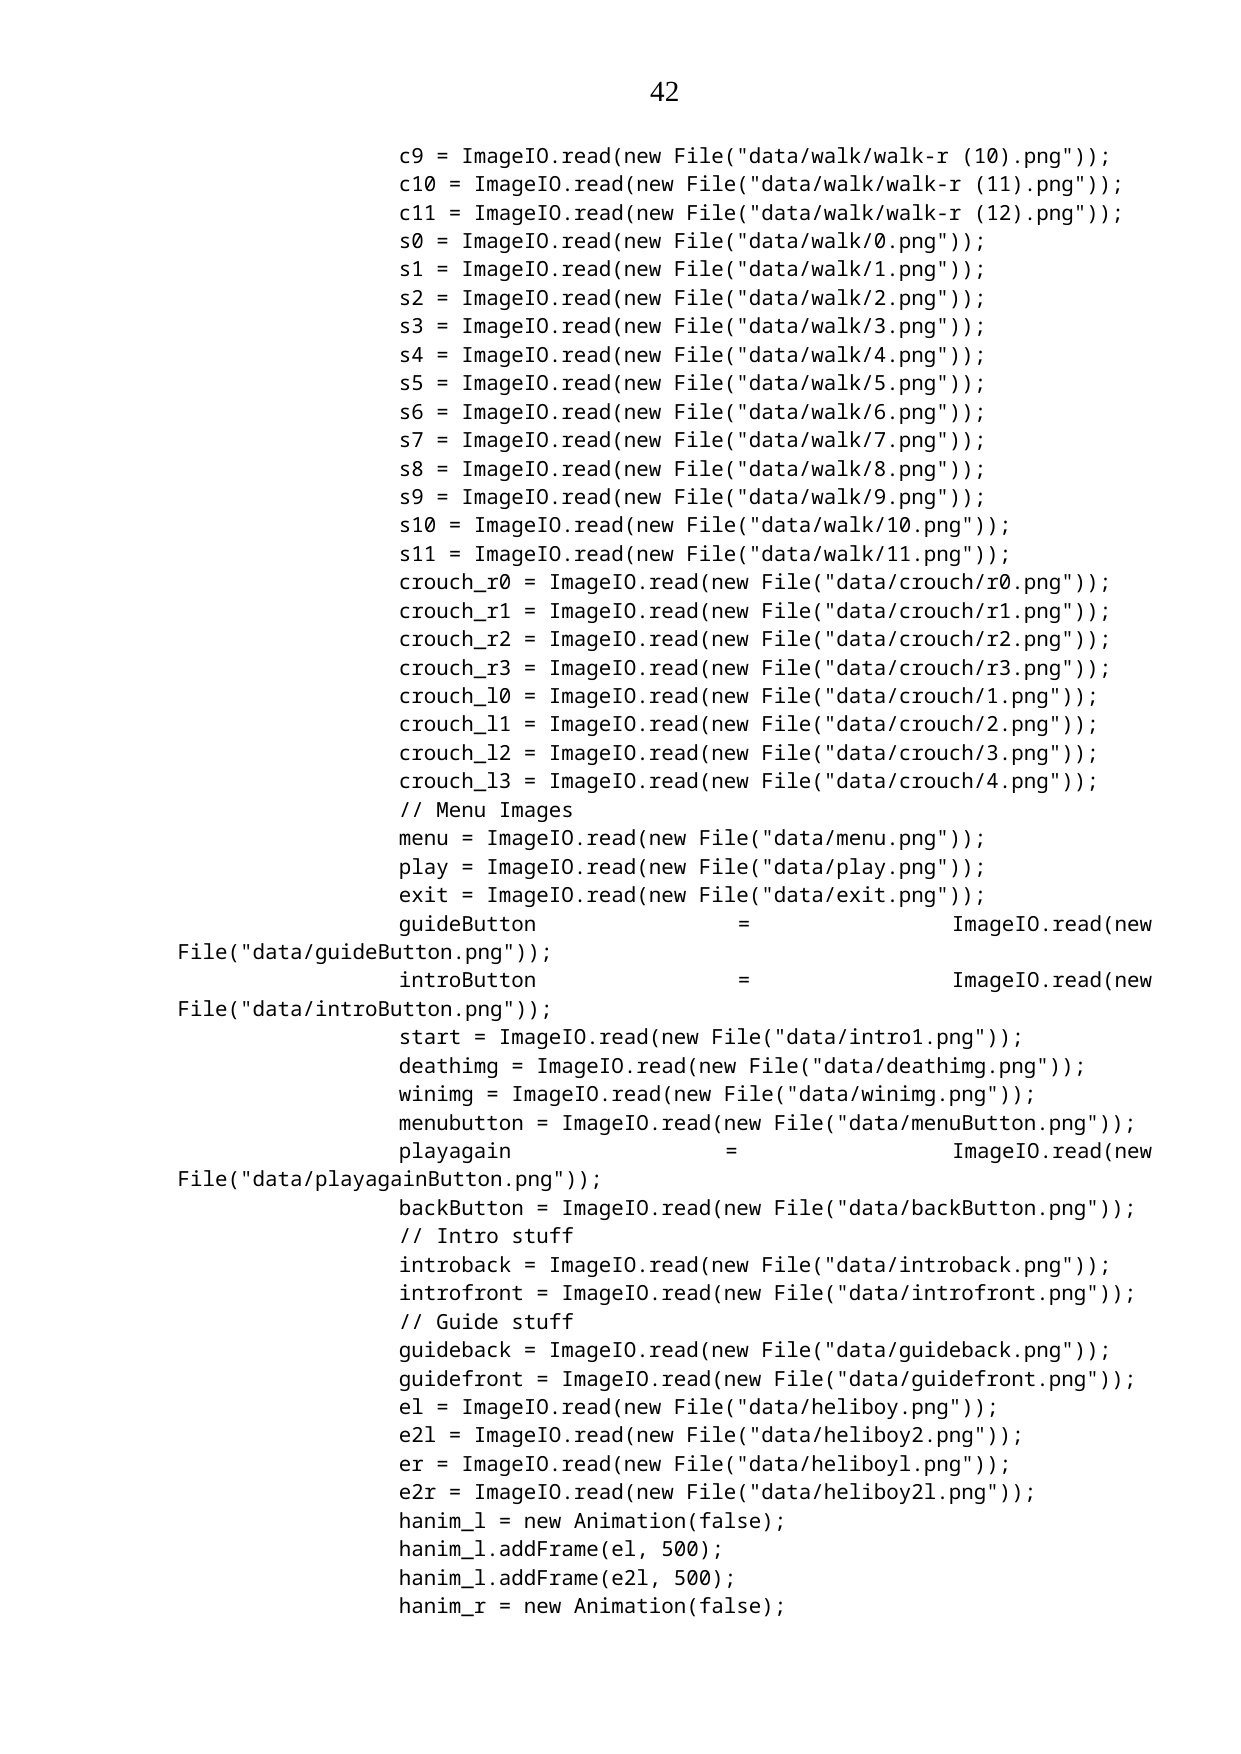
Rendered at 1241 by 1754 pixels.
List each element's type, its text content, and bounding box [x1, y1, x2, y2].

text // Menu Images [177, 795, 1152, 823]
text e2r = ImageIO.read(new File("data/heliboy2l.png")); [177, 1477, 1152, 1506]
text s3 = ImageIO.read(new File("data/walk/3.png")); [177, 311, 1152, 340]
text hanim_l = new Animation(false); [177, 1506, 1152, 1534]
text // Guide stuff [177, 1307, 1152, 1335]
text hanim_l.addFrame(el, 500); [177, 1534, 1152, 1563]
text s7 = ImageIO.read(new File("data/walk/7.png")); [177, 425, 1152, 454]
text crouch_r0 = ImageIO.read(new File("data/crouch/r0.png")); [177, 567, 1152, 596]
text s5 = ImageIO.read(new File("data/walk/5.png")); [177, 368, 1152, 397]
text e2l = ImageIO.read(new File("data/heliboy2.png")); [177, 1421, 1152, 1449]
text s6 = ImageIO.read(new File("data/walk/6.png")); [177, 397, 1152, 425]
text crouch_r3 = ImageIO.read(new File("data/crouch/r3.png")); [177, 653, 1152, 681]
text playagain = ImageIO.read(new File("data/playagainButton.png")); [177, 1136, 1152, 1193]
text s1 = ImageIO.read(new File("data/walk/1.png")); [177, 254, 1152, 283]
text play = ImageIO.read(new File("data/play.png")); [177, 852, 1152, 880]
text guideButton = ImageIO.read(new File("data/guideButton.png")); [177, 909, 1152, 966]
text crouch_l0 = ImageIO.read(new File("data/crouch/1.png")); [177, 681, 1152, 709]
text crouch_l1 = ImageIO.read(new File("data/crouch/2.png")); [177, 709, 1152, 738]
text s4 = ImageIO.read(new File("data/walk/4.png")); [177, 340, 1152, 368]
text s11 = ImageIO.read(new File("data/walk/11.png")); [177, 539, 1152, 567]
text s8 = ImageIO.read(new File("data/walk/8.png")); [177, 454, 1152, 482]
text introfront = ImageIO.read(new File("data/introfront.png")); [177, 1278, 1152, 1307]
text exit = ImageIO.read(new File("data/exit.png")); [177, 880, 1152, 909]
text crouch_r1 = ImageIO.read(new File("data/crouch/r1.png")); [177, 596, 1152, 624]
text menu = ImageIO.read(new File("data/menu.png")); [177, 823, 1152, 852]
text guideback = ImageIO.read(new File("data/guideback.png")); [177, 1335, 1152, 1364]
text er = ImageIO.read(new File("data/heliboyl.png")); [177, 1449, 1152, 1477]
text s10 = ImageIO.read(new File("data/walk/10.png")); [177, 511, 1152, 539]
text introback = ImageIO.read(new File("data/introback.png")); [177, 1250, 1152, 1278]
text s0 = ImageIO.read(new File("data/walk/0.png")); [177, 226, 1152, 254]
text crouch_l2 = ImageIO.read(new File("data/crouch/3.png")); [177, 738, 1152, 766]
text winimg = ImageIO.read(new File("data/winimg.png")); [177, 1079, 1152, 1108]
text hanim_r = new Animation(false); [177, 1591, 1152, 1619]
text c10 = ImageIO.read(new File("data/walk/walk-r (11).png")); [177, 169, 1152, 198]
text introButton = ImageIO.read(new File("data/introButton.png")); [177, 966, 1152, 1022]
text // Intro stuff [177, 1221, 1152, 1250]
text backButton = ImageIO.read(new File("data/backButton.png")); [177, 1193, 1152, 1221]
text c9 = ImageIO.read(new File("data/walk/walk-r (10).png")); [177, 141, 1152, 169]
text deathimg = ImageIO.read(new File("data/deathimg.png")); [177, 1051, 1152, 1079]
text crouch_l3 = ImageIO.read(new File("data/crouch/4.png")); [177, 766, 1152, 795]
text el = ImageIO.read(new File("data/heliboy.png")); [177, 1392, 1152, 1421]
text guidefront = ImageIO.read(new File("data/guidefront.png")); [177, 1364, 1152, 1392]
text s2 = ImageIO.read(new File("data/walk/2.png")); [177, 283, 1152, 311]
text s9 = ImageIO.read(new File("data/walk/9.png")); [177, 482, 1152, 511]
text hanim_l.addFrame(e2l, 500); [177, 1563, 1152, 1591]
text menubutton = ImageIO.read(new File("data/menuButton.png")); [177, 1108, 1152, 1136]
text crouch_r2 = ImageIO.read(new File("data/crouch/r2.png")); [177, 624, 1152, 653]
text c11 = ImageIO.read(new File("data/walk/walk-r (12).png")); [177, 198, 1152, 226]
text start = ImageIO.read(new File("data/intro1.png")); [177, 1022, 1152, 1051]
